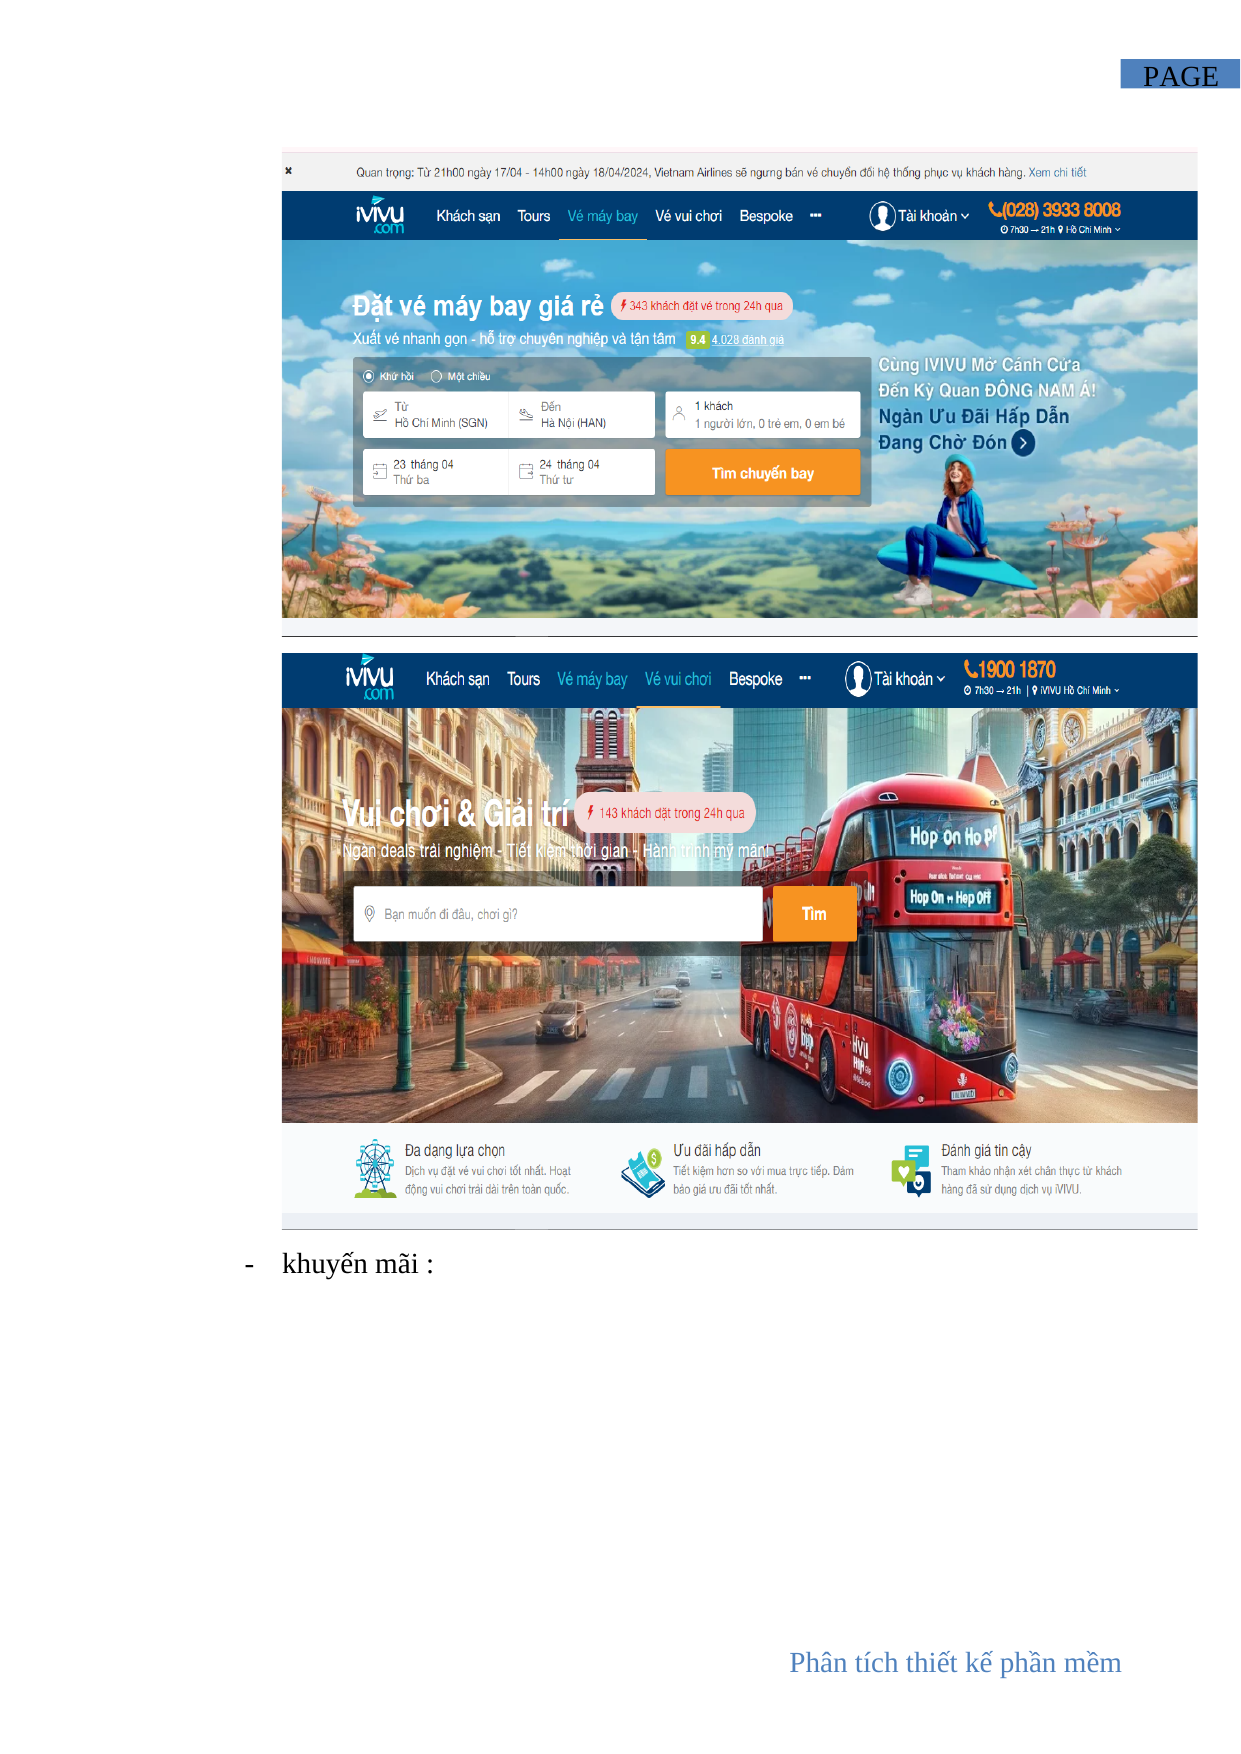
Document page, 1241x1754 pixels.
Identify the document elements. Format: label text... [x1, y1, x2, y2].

picture [281, 653, 1198, 1230]
list khuyến mãi : [244, 1246, 1122, 1280]
picture [281, 147, 1198, 637]
